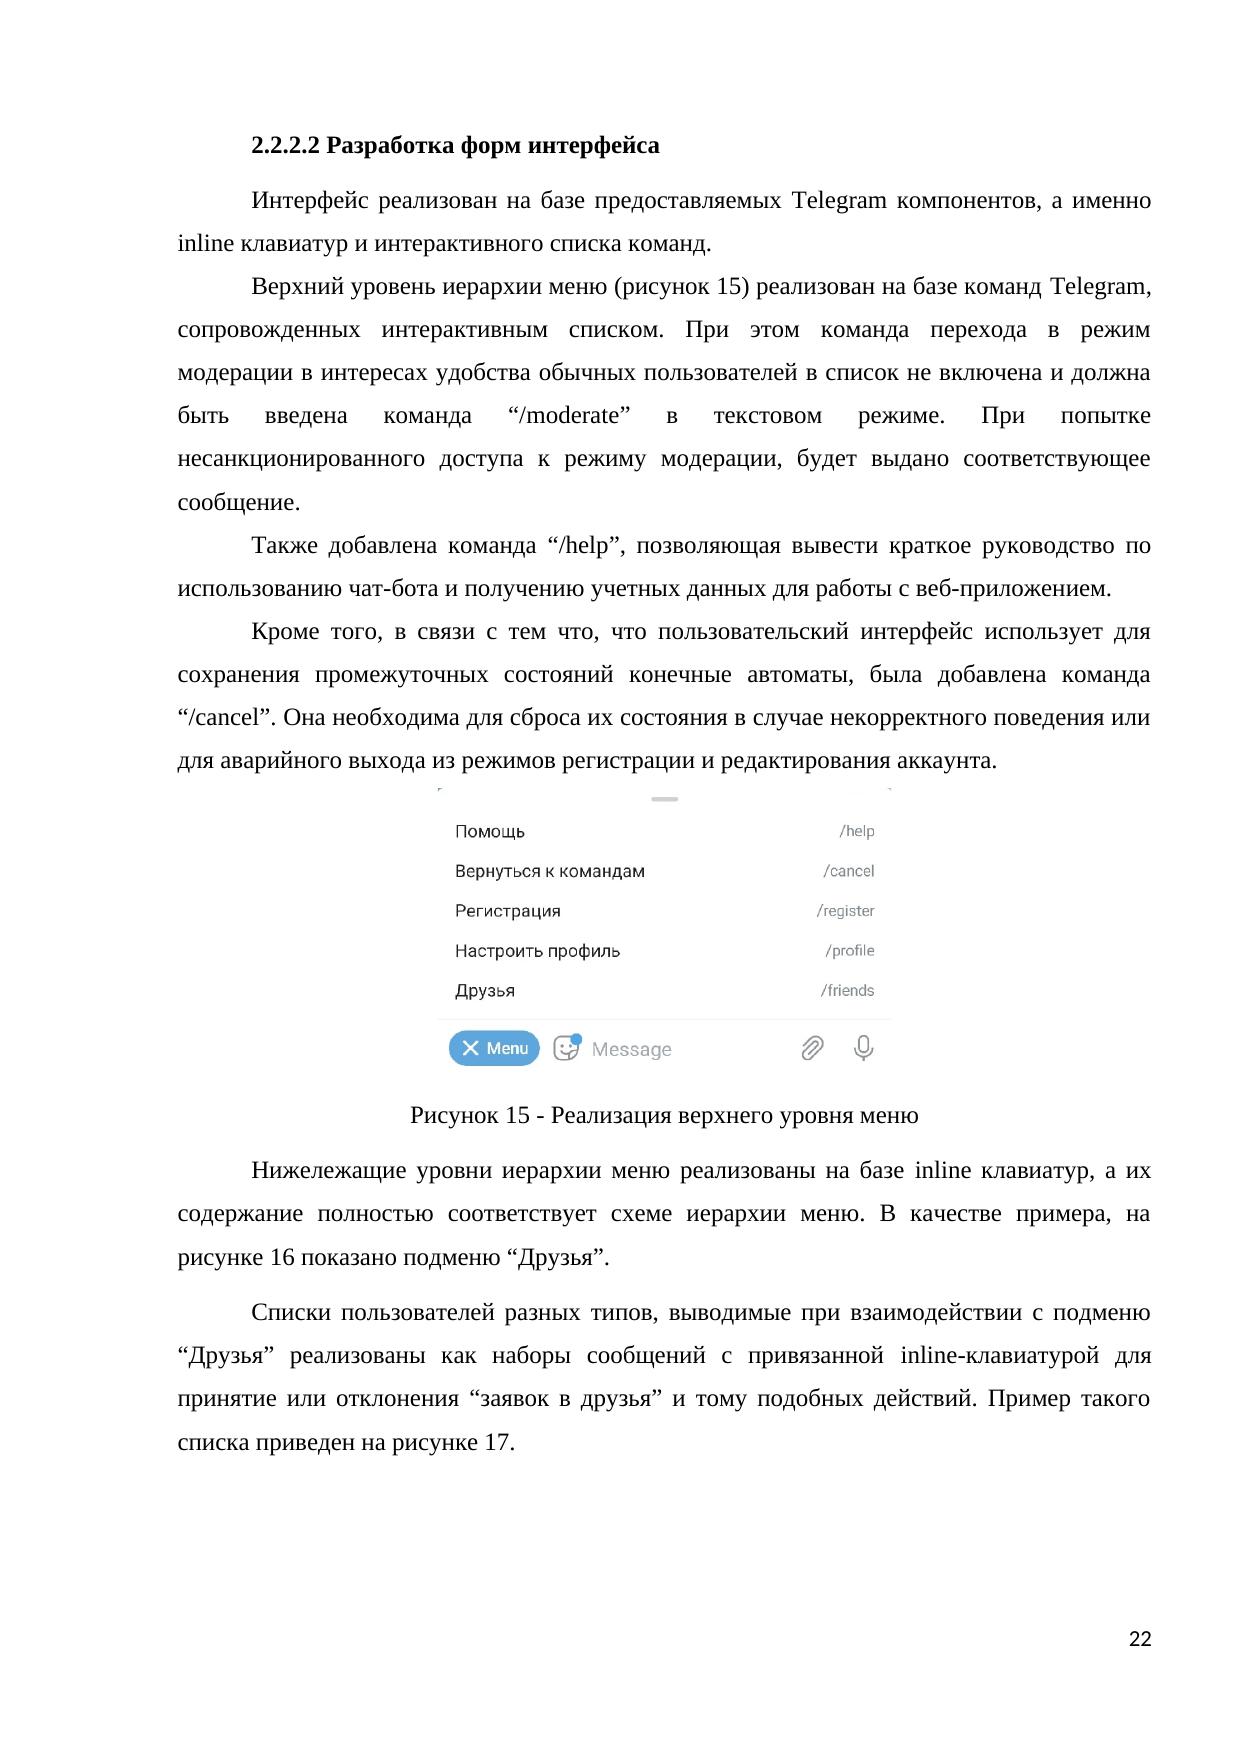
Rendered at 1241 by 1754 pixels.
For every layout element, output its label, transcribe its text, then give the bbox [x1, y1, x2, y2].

subtitle 2.2.2.2 Разработка форм интерфейса [177, 130, 1152, 159]
text Списки пользователей разных типов, выводимые при взаимодействии с подменю “Друзья” реализованы как наборы сообщений с привязанной inline-клавиатурой для принятие или отклонения “заявок в друзья” и тому подобных действий. Пример такого списка приведен на рисунке 17. [177, 1297, 1152, 1455]
text Также добавлена команда “/help”, позволяющая вывести краткое руководство по использованию чат-бота и получению учетных данных для работы с веб-приложением. [177, 530, 1152, 602]
text Кроме того, в связи с тем что, что пользовательский интерфейс использует для сохранения промежуточных состояний конечные автоматы, была добавлена команда “/cancel”. Она необходима для сброса их состояния в случае некорректного поведения или для аварийного выхода из режимов регистрации и редактирования аккаунта. [177, 616, 1152, 774]
picture [437, 788, 892, 1074]
text Верхний уровень иерархии меню (рисунок 15) реализован на базе команд Telegram, сопровожденных интерактивным списком. При этом команда перехода в режим модерации в интересах удобства обычных пользователей в список не включена и должна быть введена команда “/moderate” в текстовом режиме. При попытке несанкционированного доступа к режиму модерации, будет выдано соответствующее сообщение. [177, 271, 1152, 515]
text Интерфейс реализован на базе предоставляемых Telegram компонентов, а именно inline клавиатур и интерактивного списка команд. [177, 185, 1152, 257]
text Рисунок 15 - Реализация верхнего уровня меню [177, 1100, 1152, 1128]
text Нижележащие уровни иерархии меню реализованы на базе inline клавиатур, а их содержание полностью соответствует схеме иерархии меню. В качестве примера, на рисунке 16 показано подменю “Друзья”. [177, 1155, 1152, 1270]
